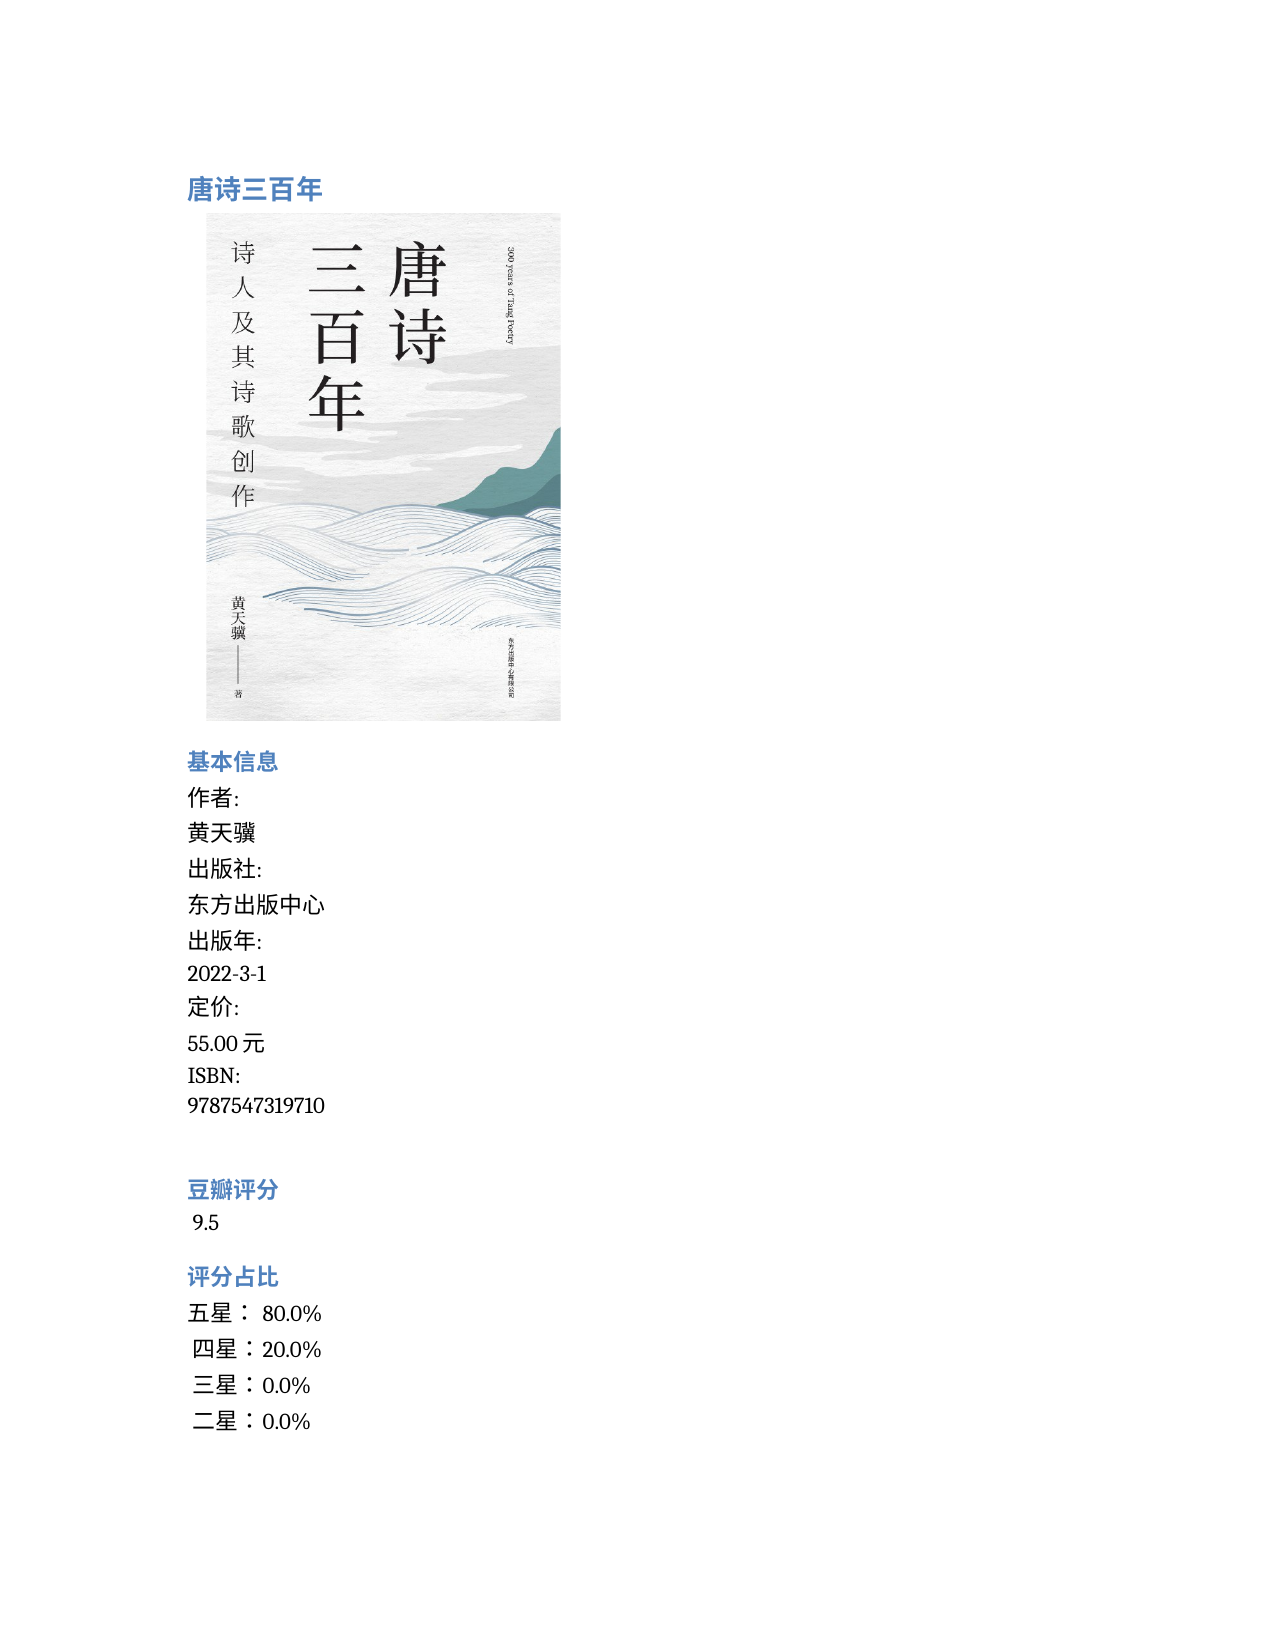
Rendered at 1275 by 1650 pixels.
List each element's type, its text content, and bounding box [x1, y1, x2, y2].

subtitle 唐诗三百年 [187, 171, 1087, 208]
text 作者: 黄天骥 出版社: 东方出版中心 出版年: 2022-3-1 定价: 55.00元 ISBN: 9787547319710 [187, 781, 1087, 1149]
picture [206, 213, 561, 721]
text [187, 1297, 1087, 1436]
subtitle 豆瓣评分 [187, 1174, 1087, 1205]
text 9.5 [187, 1210, 1087, 1236]
subtitle 基本信息 [187, 746, 1087, 777]
subtitle 评分占比 [187, 1261, 1087, 1292]
